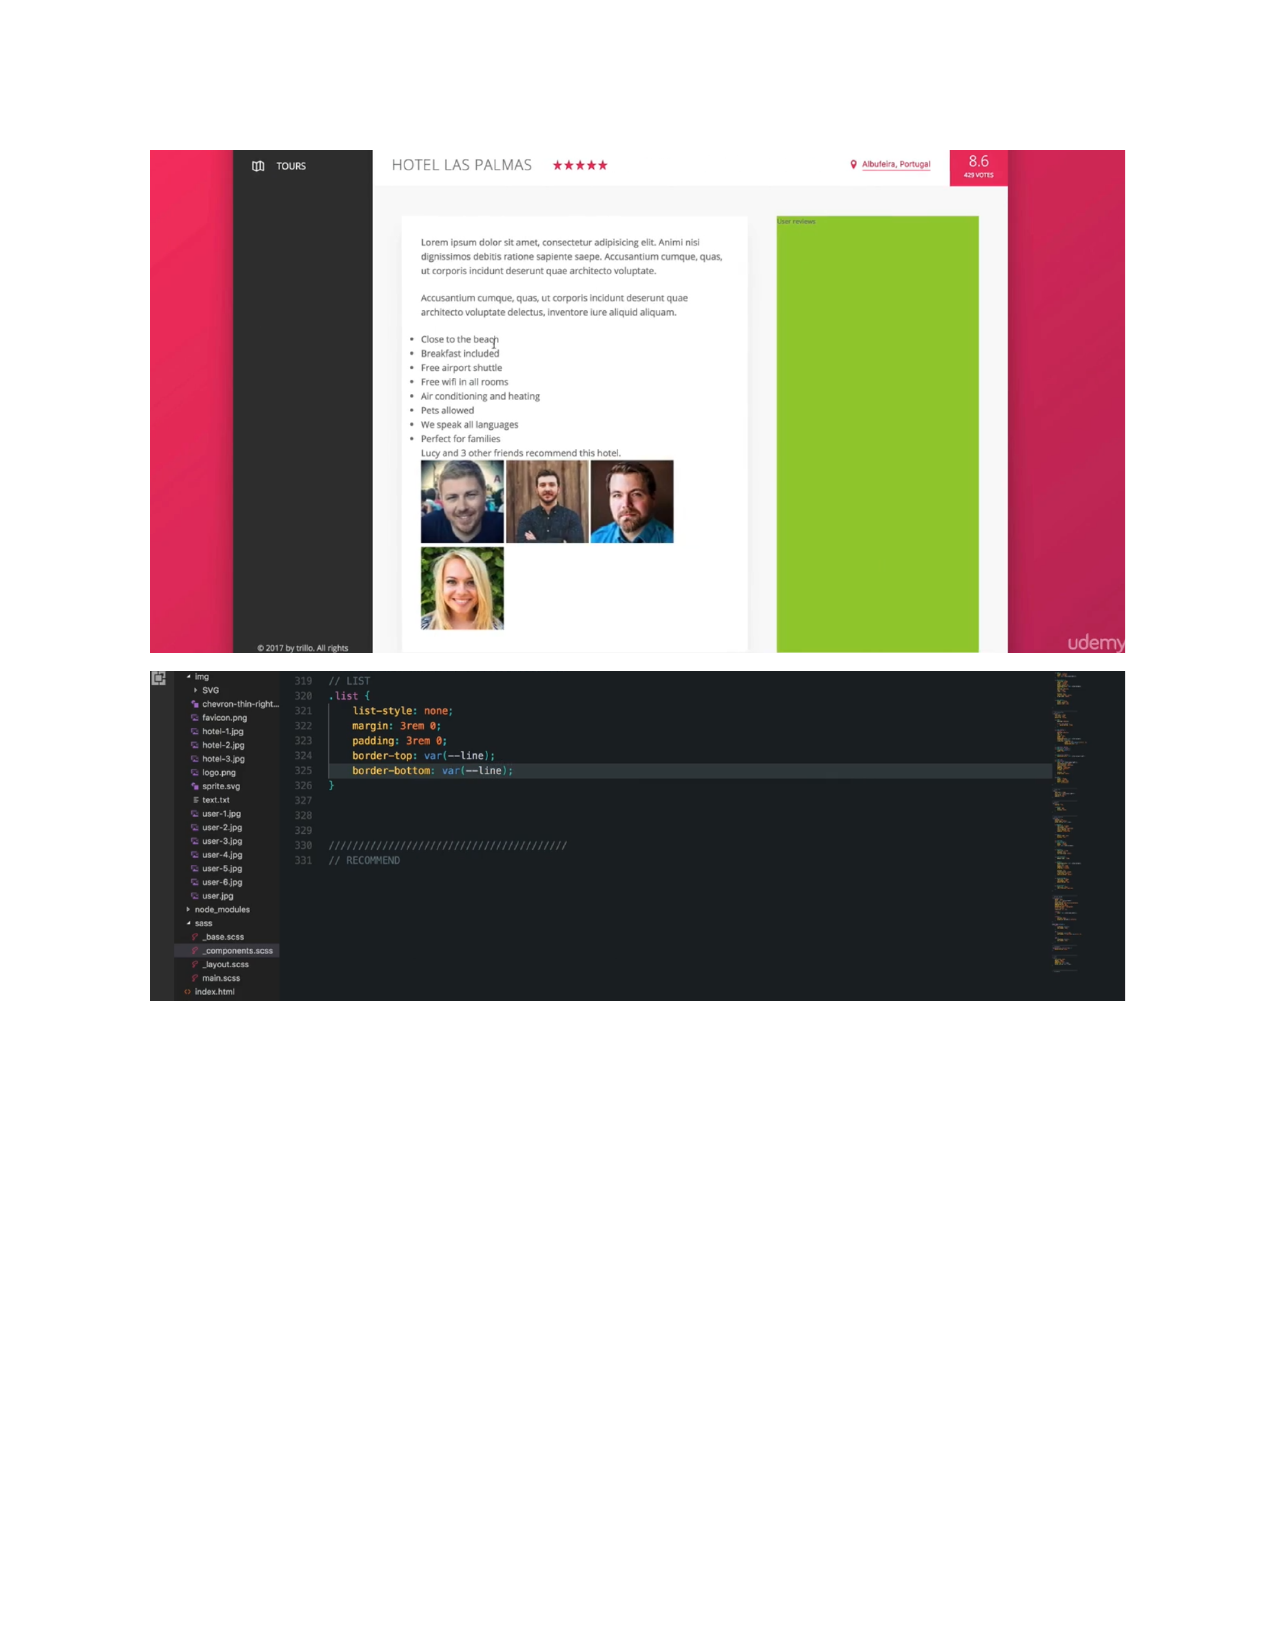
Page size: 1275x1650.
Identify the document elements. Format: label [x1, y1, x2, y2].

picture [150, 150, 1125, 653]
picture [150, 671, 1125, 1001]
